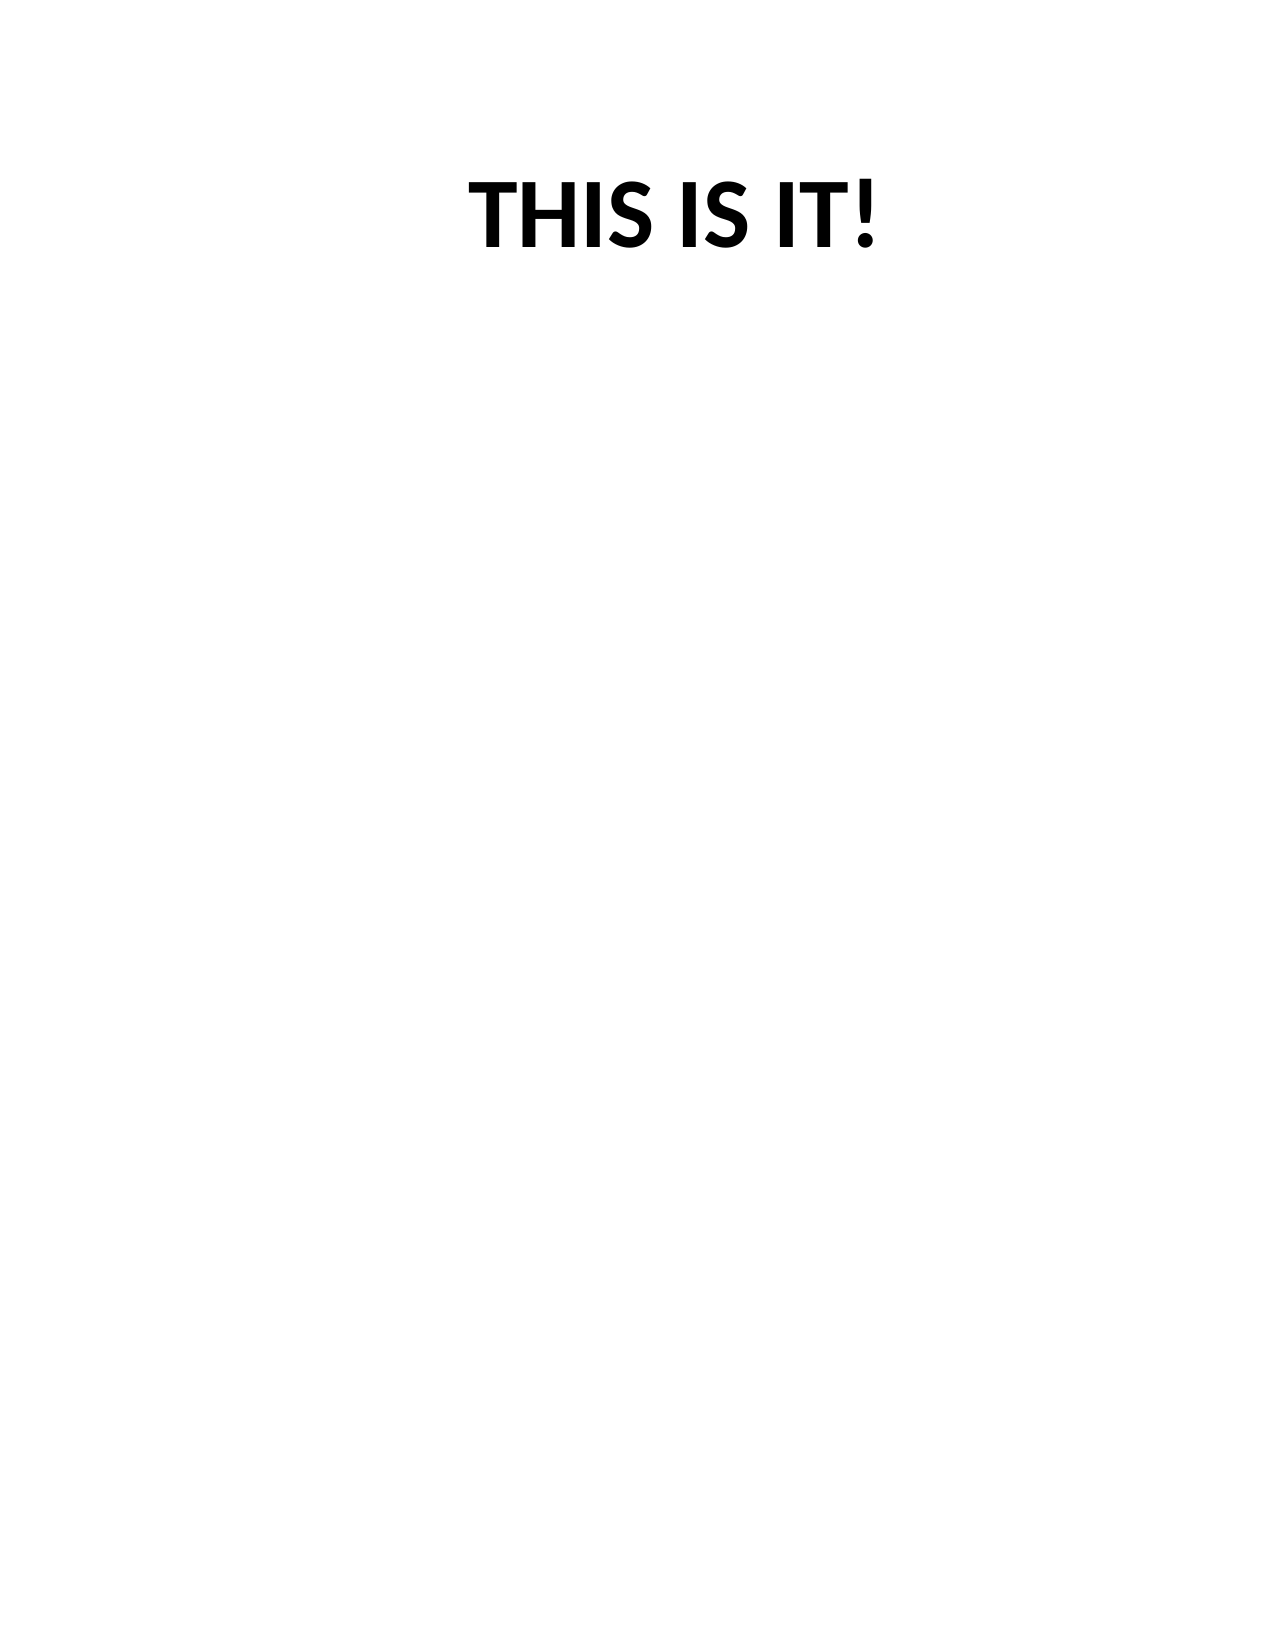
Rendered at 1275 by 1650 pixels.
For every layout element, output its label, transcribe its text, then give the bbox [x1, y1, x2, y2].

list THIS IS IT! [225, 150, 1125, 272]
